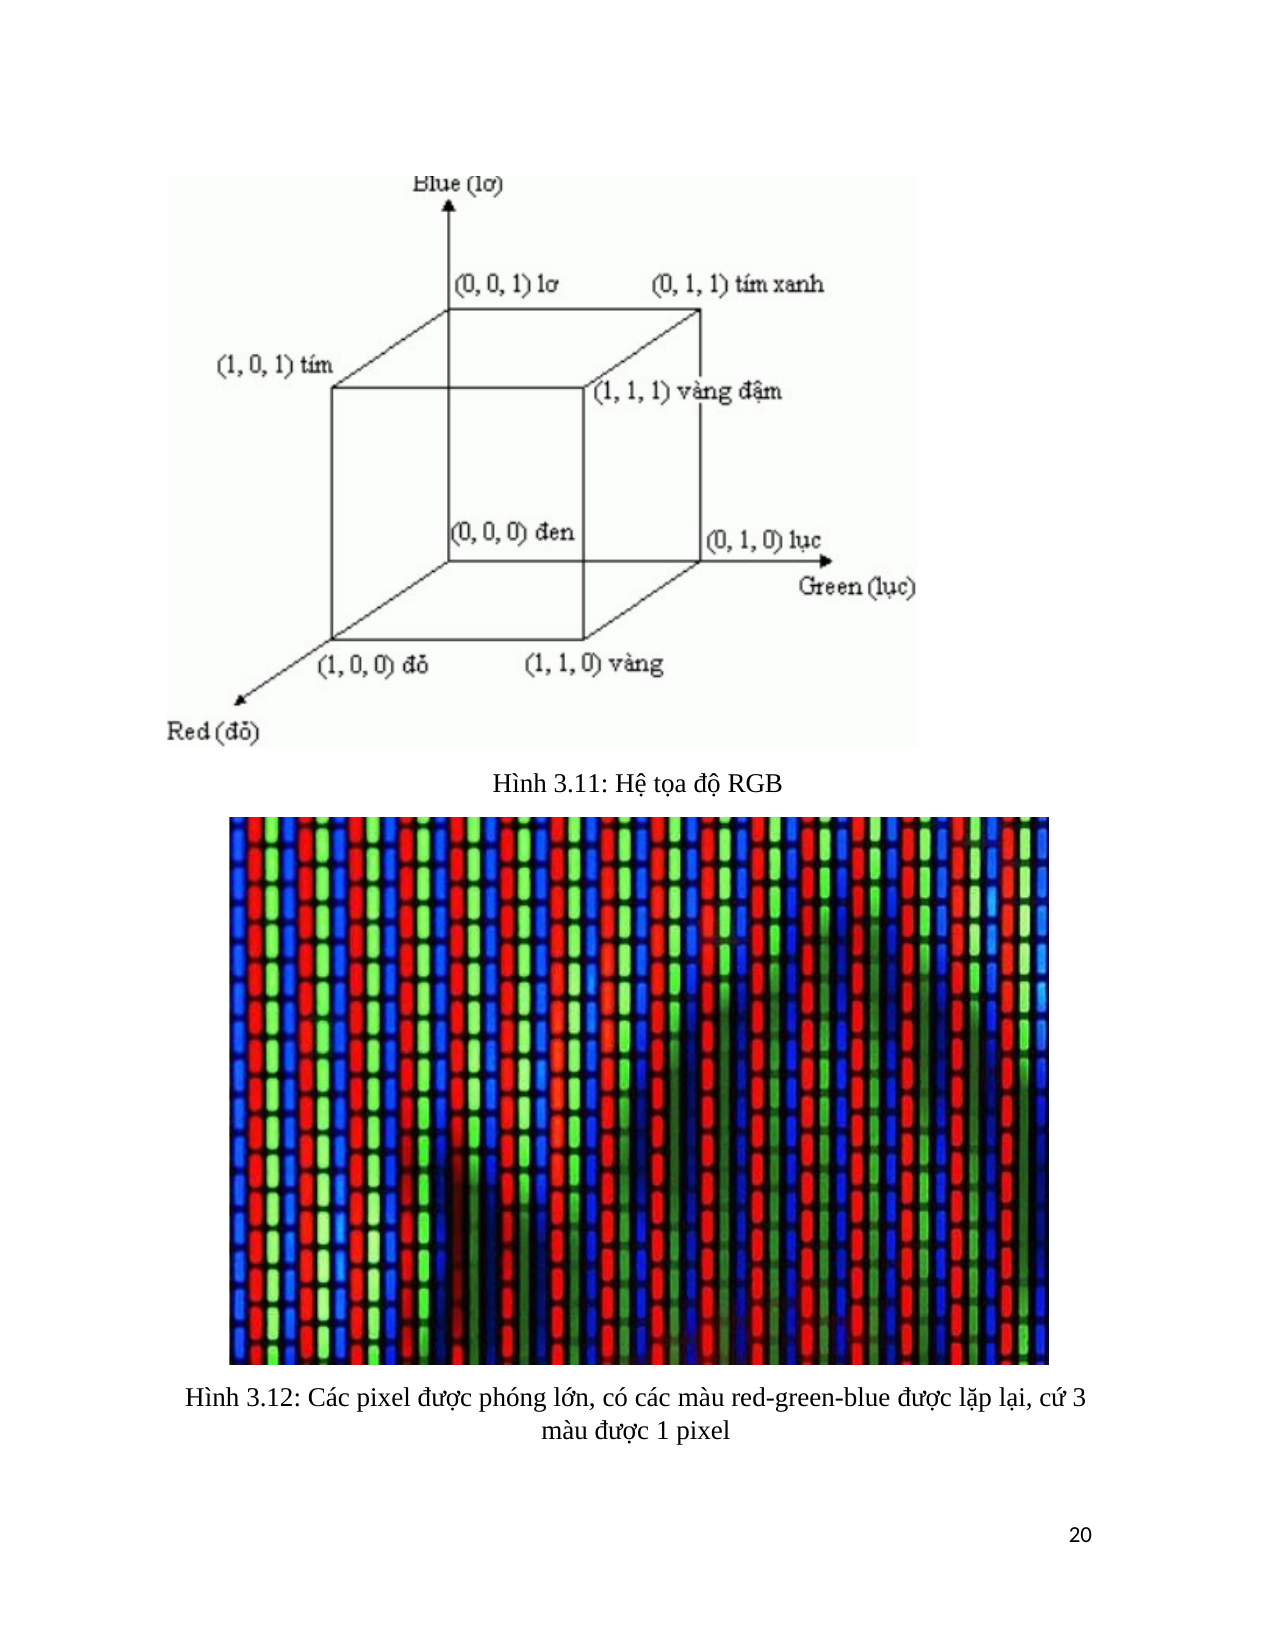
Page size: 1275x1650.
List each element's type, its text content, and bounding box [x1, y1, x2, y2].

text Hình 3.11: Hệ tọa độ RGB [167, 767, 1108, 799]
picture [166, 176, 917, 748]
picture [229, 817, 1049, 1365]
